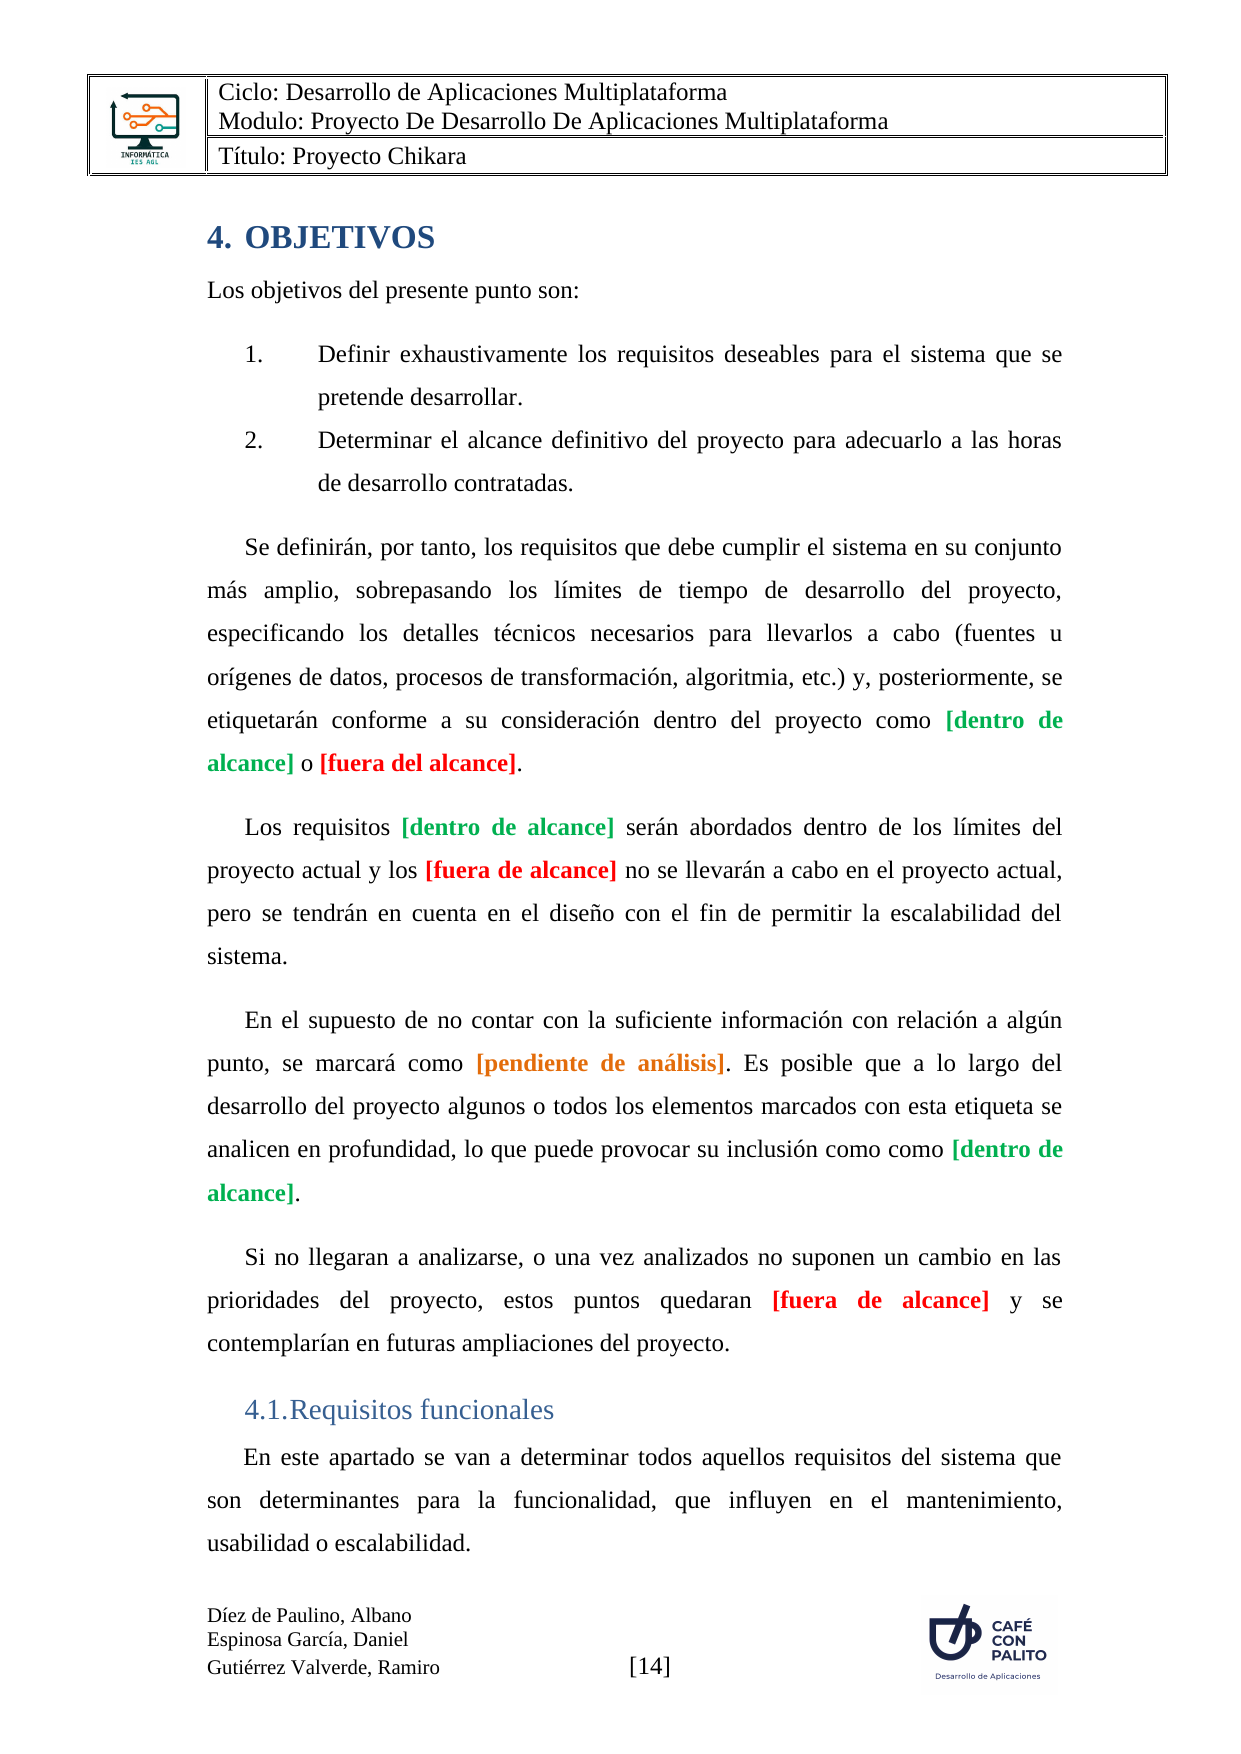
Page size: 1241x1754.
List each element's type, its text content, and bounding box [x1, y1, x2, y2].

text En este apartado se van a determinar todos aquellos requisitos del sistema que son determinantes para la funcionalidad, que influyen en el mantenimiento, usabilidad o escalabilidad. [207, 1442, 1063, 1557]
list Definir exhaustivamente los requisitos deseables para el sistema que se pretende desarrollar. [244, 339, 1063, 411]
subtitle Requisitos funcionales [244, 1392, 1063, 1425]
text Los objetivos del presente punto son: [207, 275, 1063, 304]
picture [921, 1595, 1058, 1695]
picture [106, 87, 186, 168]
text Si no llegaran a analizarse, o una vez analizados no suponen un cambio en las prioridades del proyecto, estos puntos quedaran [fuera de alcance] y se contemplarían en futuras ampliaciones del proyecto. [207, 1242, 1063, 1357]
text En el supuesto de no contar con la suficiente información con relación a algún punto, se marcará como [pendiente de análisis]. Es posible que a lo largo del desarrollo del proyecto algunos o todos los elementos marcados con esta etiqueta se analicen en profundidad, lo que puede provocar su inclusión como como [dentro de alcance]. [207, 1005, 1063, 1206]
list Determinar el alcance definitivo del proyecto para adecuarlo a las horas de desarrollo contratadas. [244, 425, 1063, 497]
text Se definirán, por tanto, los requisitos que debe cumplir el sistema en su conjunto más amplio, sobrepasando los límites de tiempo de desarrollo del proyecto, especificando los detalles técnicos necesarios para llevarlos a cabo (fuentes u orígenes de datos, procesos de transformación, algoritmia, etc.) y, posteriormente, se etiquetarán conforme a su consideración dentro del proyecto como [dentro de alcance] o [fuera del alcance]. [207, 532, 1063, 777]
subtitle OBJETIVOS [207, 217, 1063, 256]
text Los requisitos [dentro de alcance] serán abordados dentro de los límites del proyecto actual y los [fuera de alcance] no se llevarán a cabo en el proyecto actual, pero se tendrán en cuenta en el diseño con el fin de permitir la escalabilidad del sistema. [207, 812, 1063, 970]
